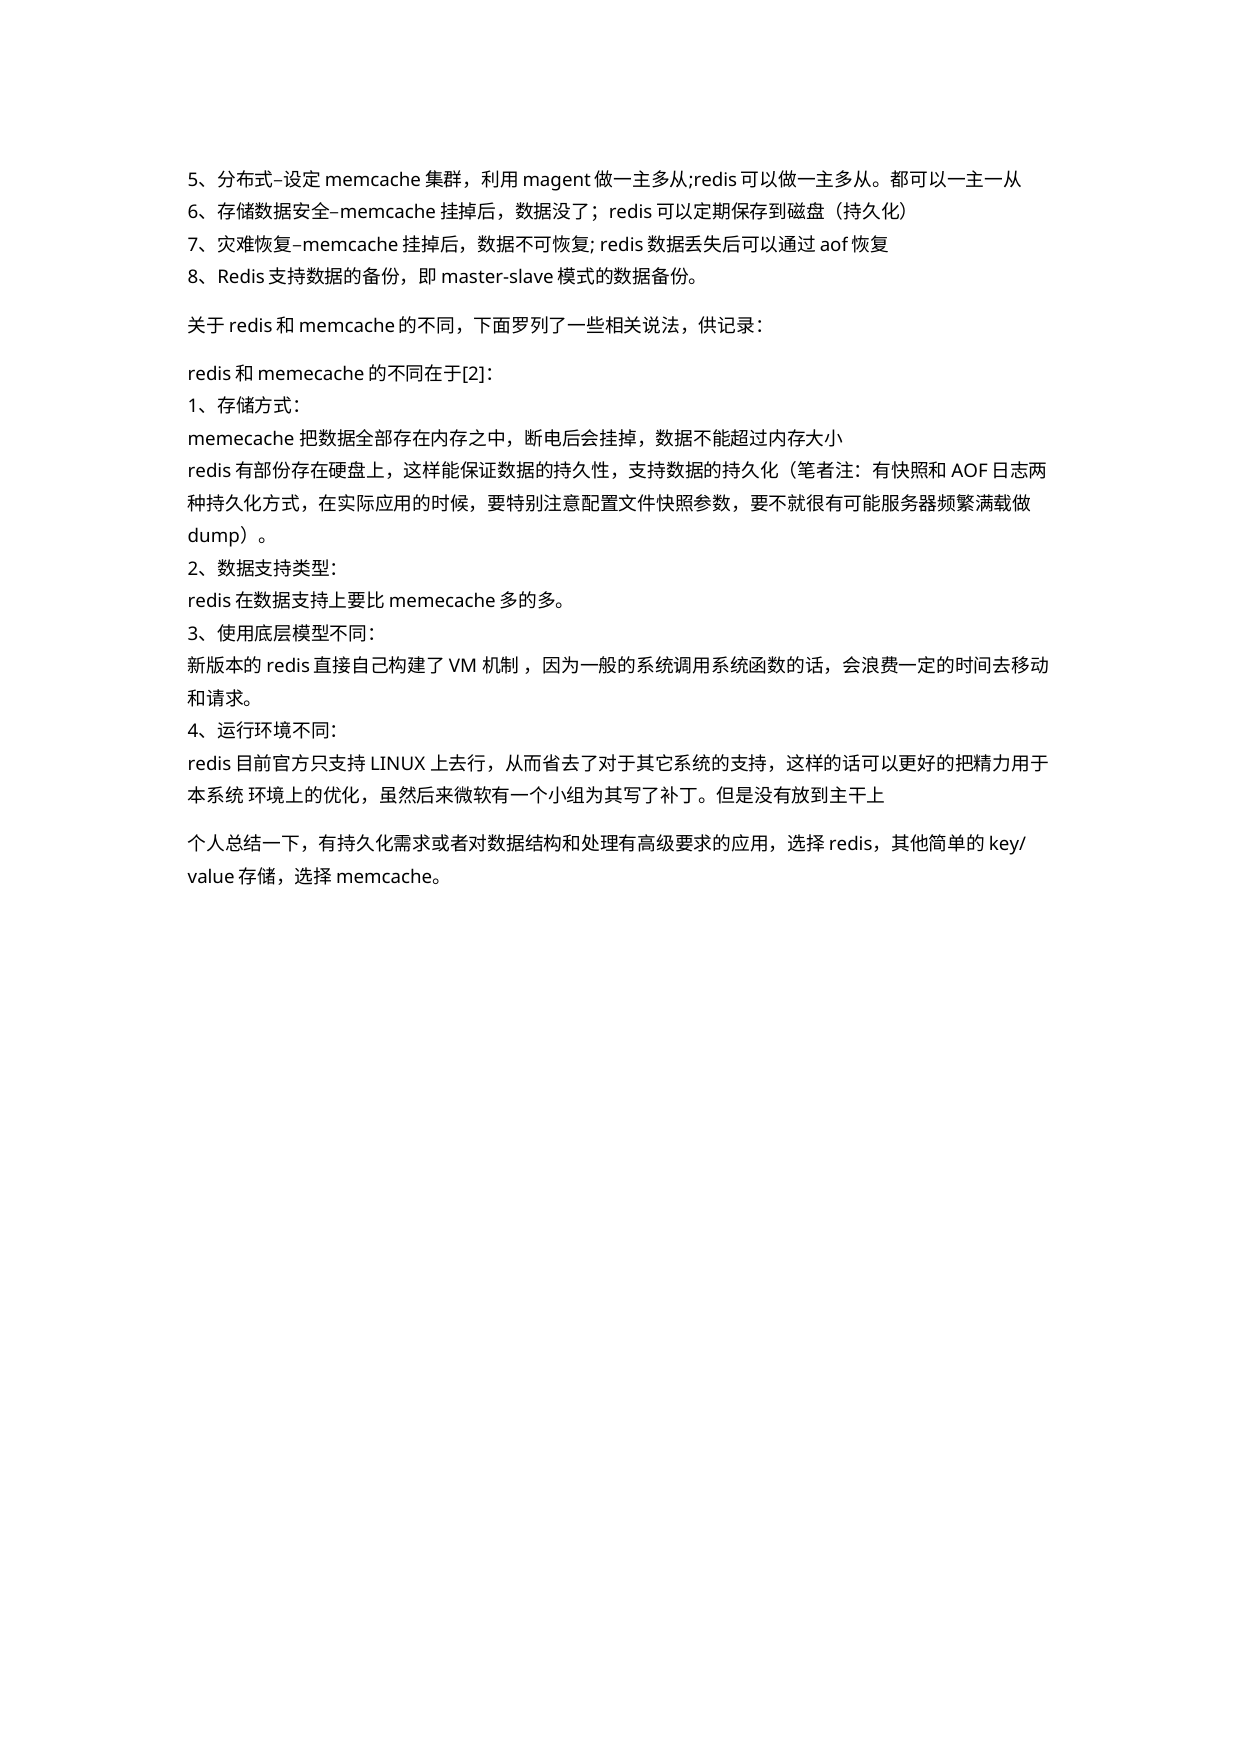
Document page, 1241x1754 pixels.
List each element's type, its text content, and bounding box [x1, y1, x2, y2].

text 个人总结一下，有持久化需求或者对数据结构和处理有高级要求的应用，选择redis，其他简单的key/value存储，选择memcache。 [187, 859, 1053, 924]
text 关于redis和memcache的不同，下面罗列了一些相关说法，供记录： [187, 340, 1053, 373]
text redis和memecache的不同在于[2]： 1、存储方式： memecache 把数据全部存在内存之中，断电后会挂掉，数据不能超过内存大小 redis有部份存在硬盘上，这样能保证数据的持久性，支持数据的持久化（笔者注：有快照和AOF日志两种持久化方式，在实际应用的时候，要特别注意配置文件快照参数，要不就很有可能服务器频繁满载做dump）。 2、数据支持类型： redis在数据支持上要比memecache多的多。 3、使用底层模型不同： 新版本的redis直接自己构建了VM 机制 ，因为一般的系统调用系统函数的话，会浪费一定的时间去移动和请求。 4、运行环境不同： redis目前官方只支持LINUX 上去行，从而省去了对于其它系统的支持，这样的话可以更好的把精力用于本系统 环境上的优化，虽然后来微软有一个小组为其写了补丁。但是没有放到主干上 [187, 388, 1053, 843]
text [187, 162, 1053, 324]
